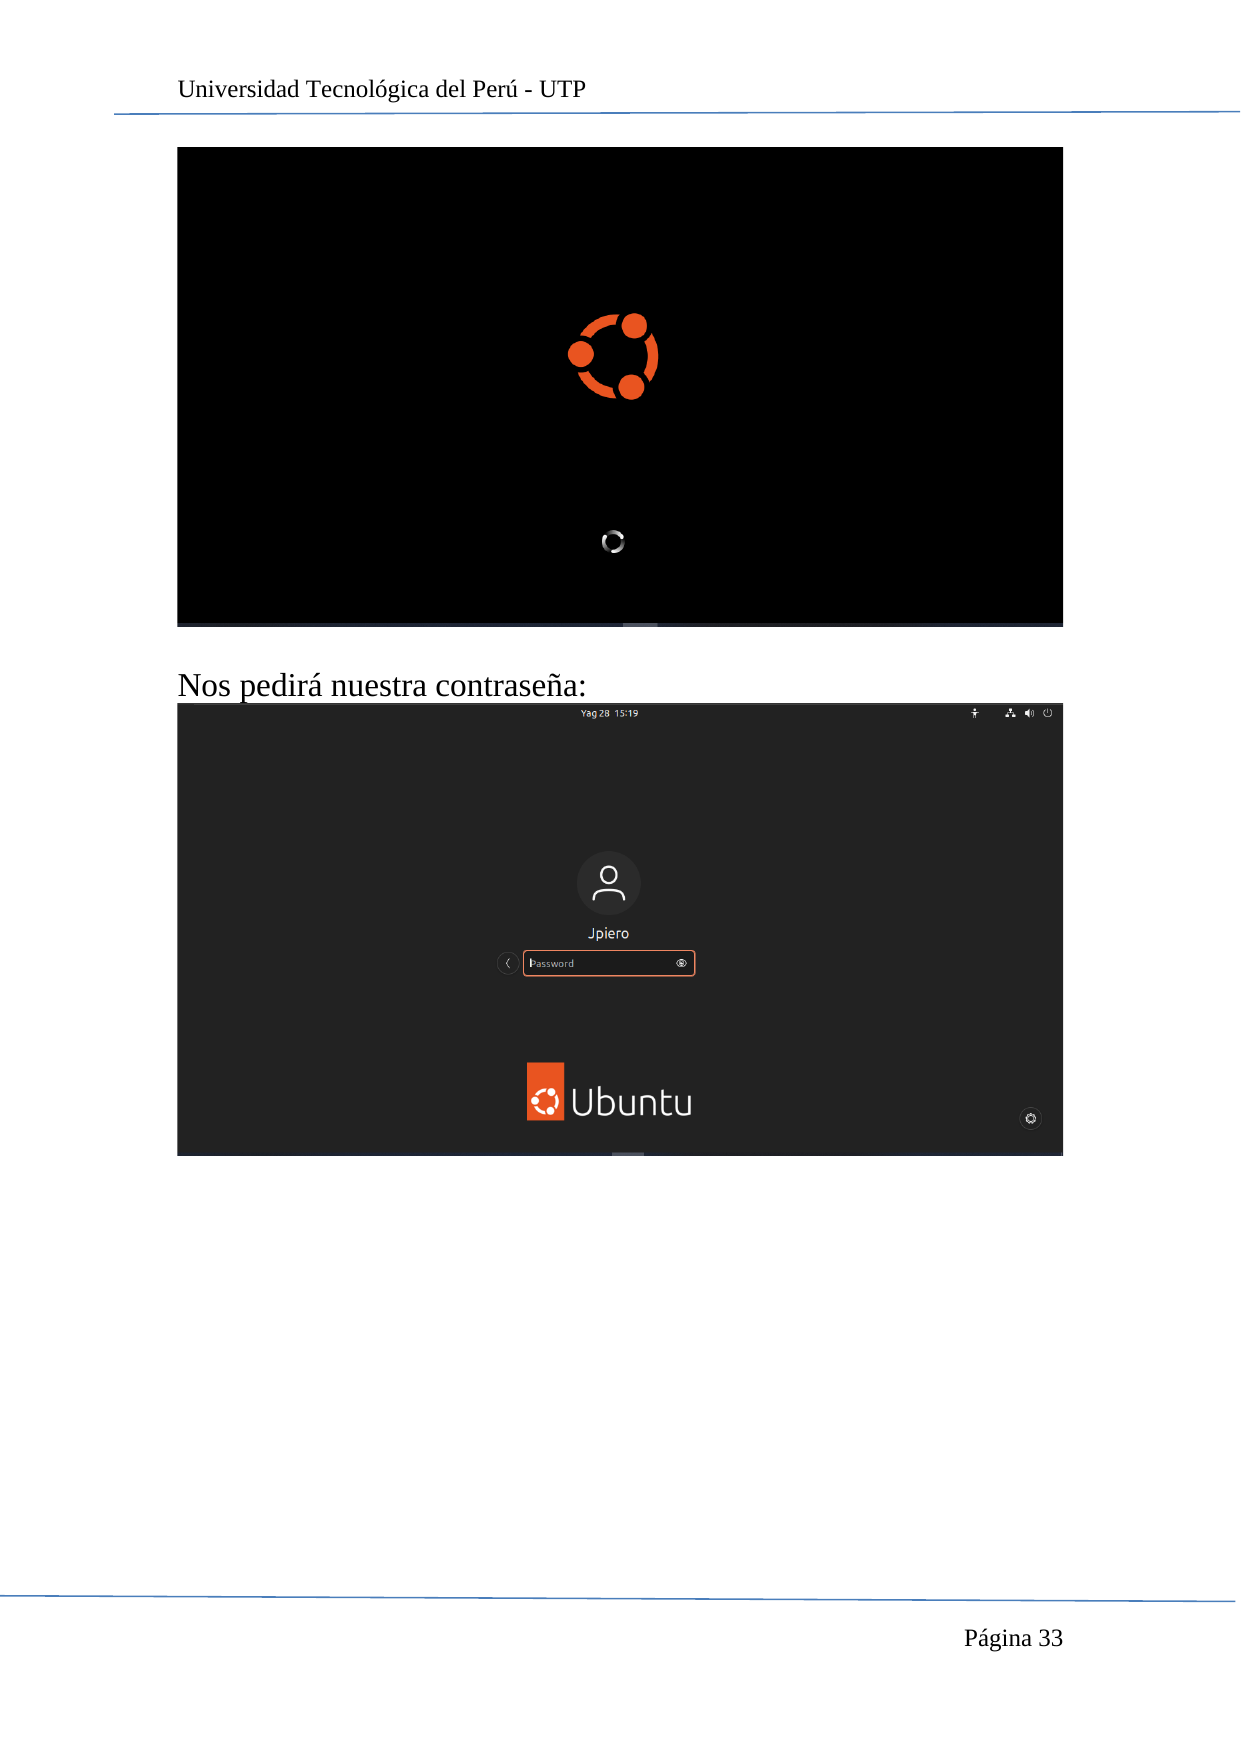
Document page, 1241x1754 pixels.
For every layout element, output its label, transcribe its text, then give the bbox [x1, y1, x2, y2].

picture [177, 147, 1064, 627]
picture [177, 703, 1064, 1156]
text Nos pedirá nuestra contraseña: [177, 665, 1063, 703]
